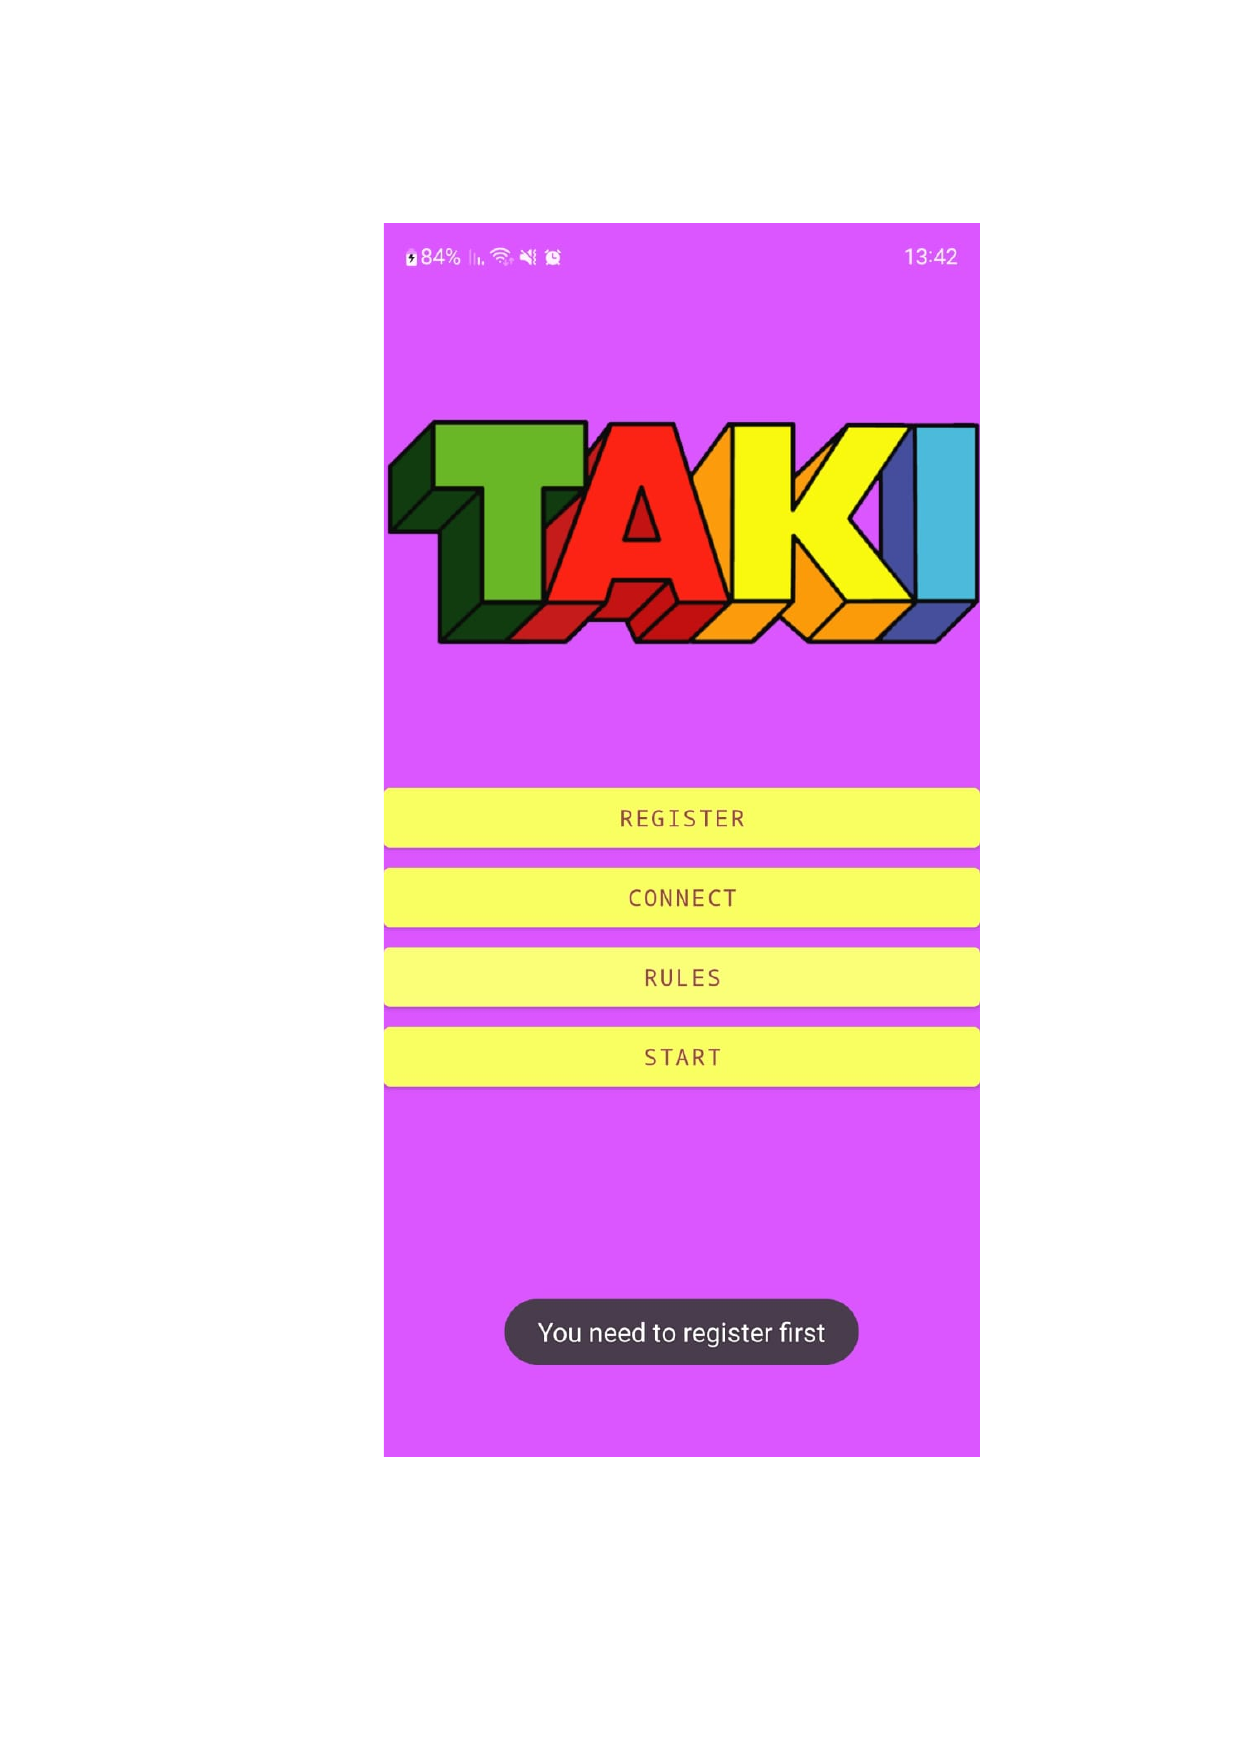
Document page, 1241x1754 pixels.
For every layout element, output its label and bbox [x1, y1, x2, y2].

picture [383, 223, 980, 1457]
